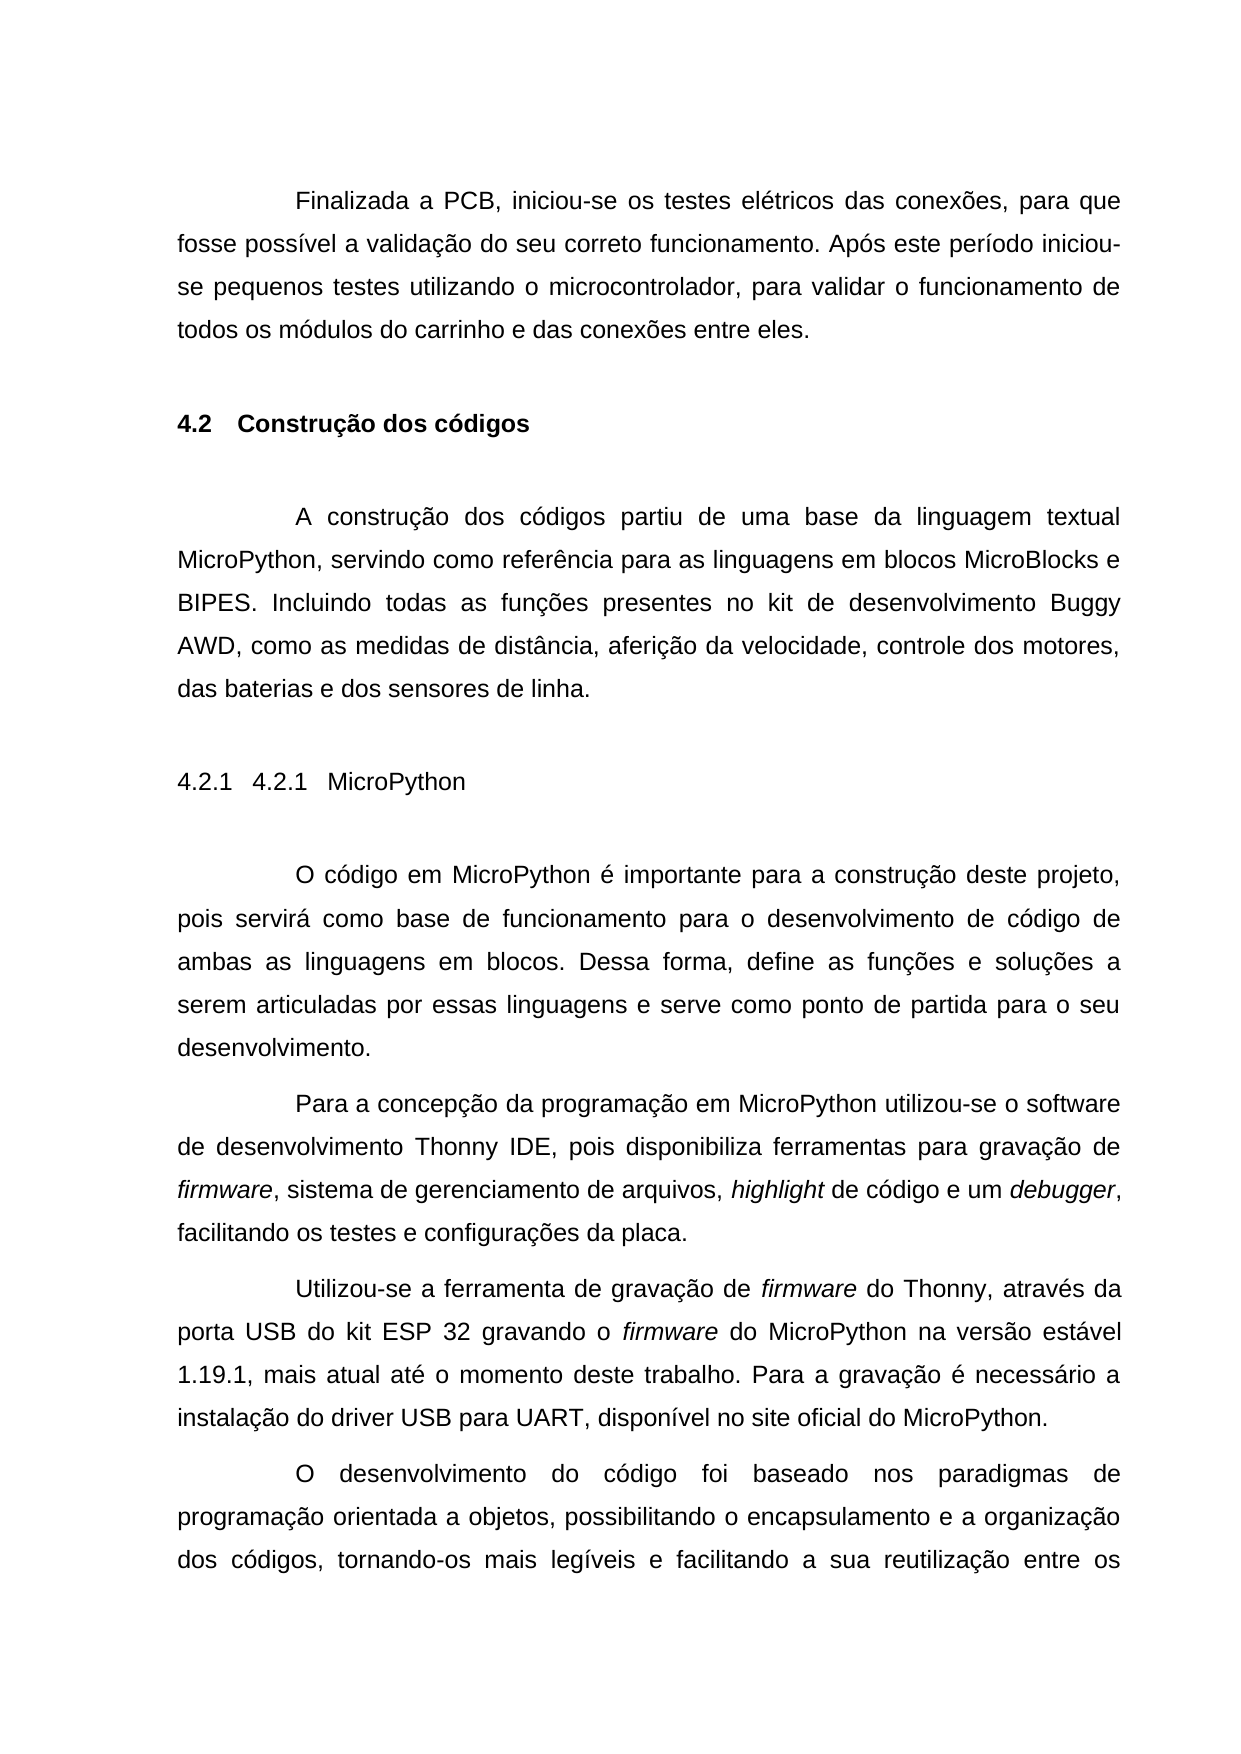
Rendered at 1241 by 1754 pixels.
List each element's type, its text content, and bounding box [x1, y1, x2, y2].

text Para a concepção da programação em MicroPython utilizou-se o software de desenvolvimento Thonny IDE, pois disponibiliza ferramentas para gravação de firmware, sistema de gerenciamento de arquivos, highlight de código e um debugger, facilitando os testes e configurações da placa. [177, 1089, 1122, 1247]
text A construção dos códigos partiu de uma base da linguagem textual MicroPython, servindo como referência para as linguagens em blocos MicroBlocks e BIPES. Incluindo todas as funções presentes no kit de desenvolvimento Buggy AWD, como as medidas de distância, aferição da velocidade, controle dos motores, das baterias e dos sensores de linha. [177, 502, 1122, 703]
text Utilizou-se a ferramenta de gravação de firmware do Thonny, através da porta USB do kit ESP 32 gravando o firmware do MicroPython na versão estável 1.19.1, mais atual até o momento deste trabalho. Para a gravação é necessário a instalação do driver USB para UART, disponível no site oficial do MicroPython. [177, 1274, 1122, 1432]
text O código em MicroPython é importante para a construção deste projeto, pois servirá como base de funcionamento para o desenvolvimento de código de ambas as linguagens em blocos. Dessa forma, define as funções e soluções a serem articuladas por essas linguagens e serve como ponto de partida para o seu desenvolvimento. [177, 861, 1122, 1062]
subtitle Construção dos códigos [177, 409, 1122, 437]
text Finalizada a PCB, iniciou-se os testes elétricos das conexões, para que fosse possível a validação do seu correto funcionamento. Após este período iniciou-se pequenos testes utilizando o microcontrolador, para validar o funcionamento de todos os módulos do carrinho e das conexões entre eles. [177, 186, 1122, 344]
subtitle 4.2.1 MicroPython [177, 767, 1122, 796]
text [177, 1459, 1122, 1574]
